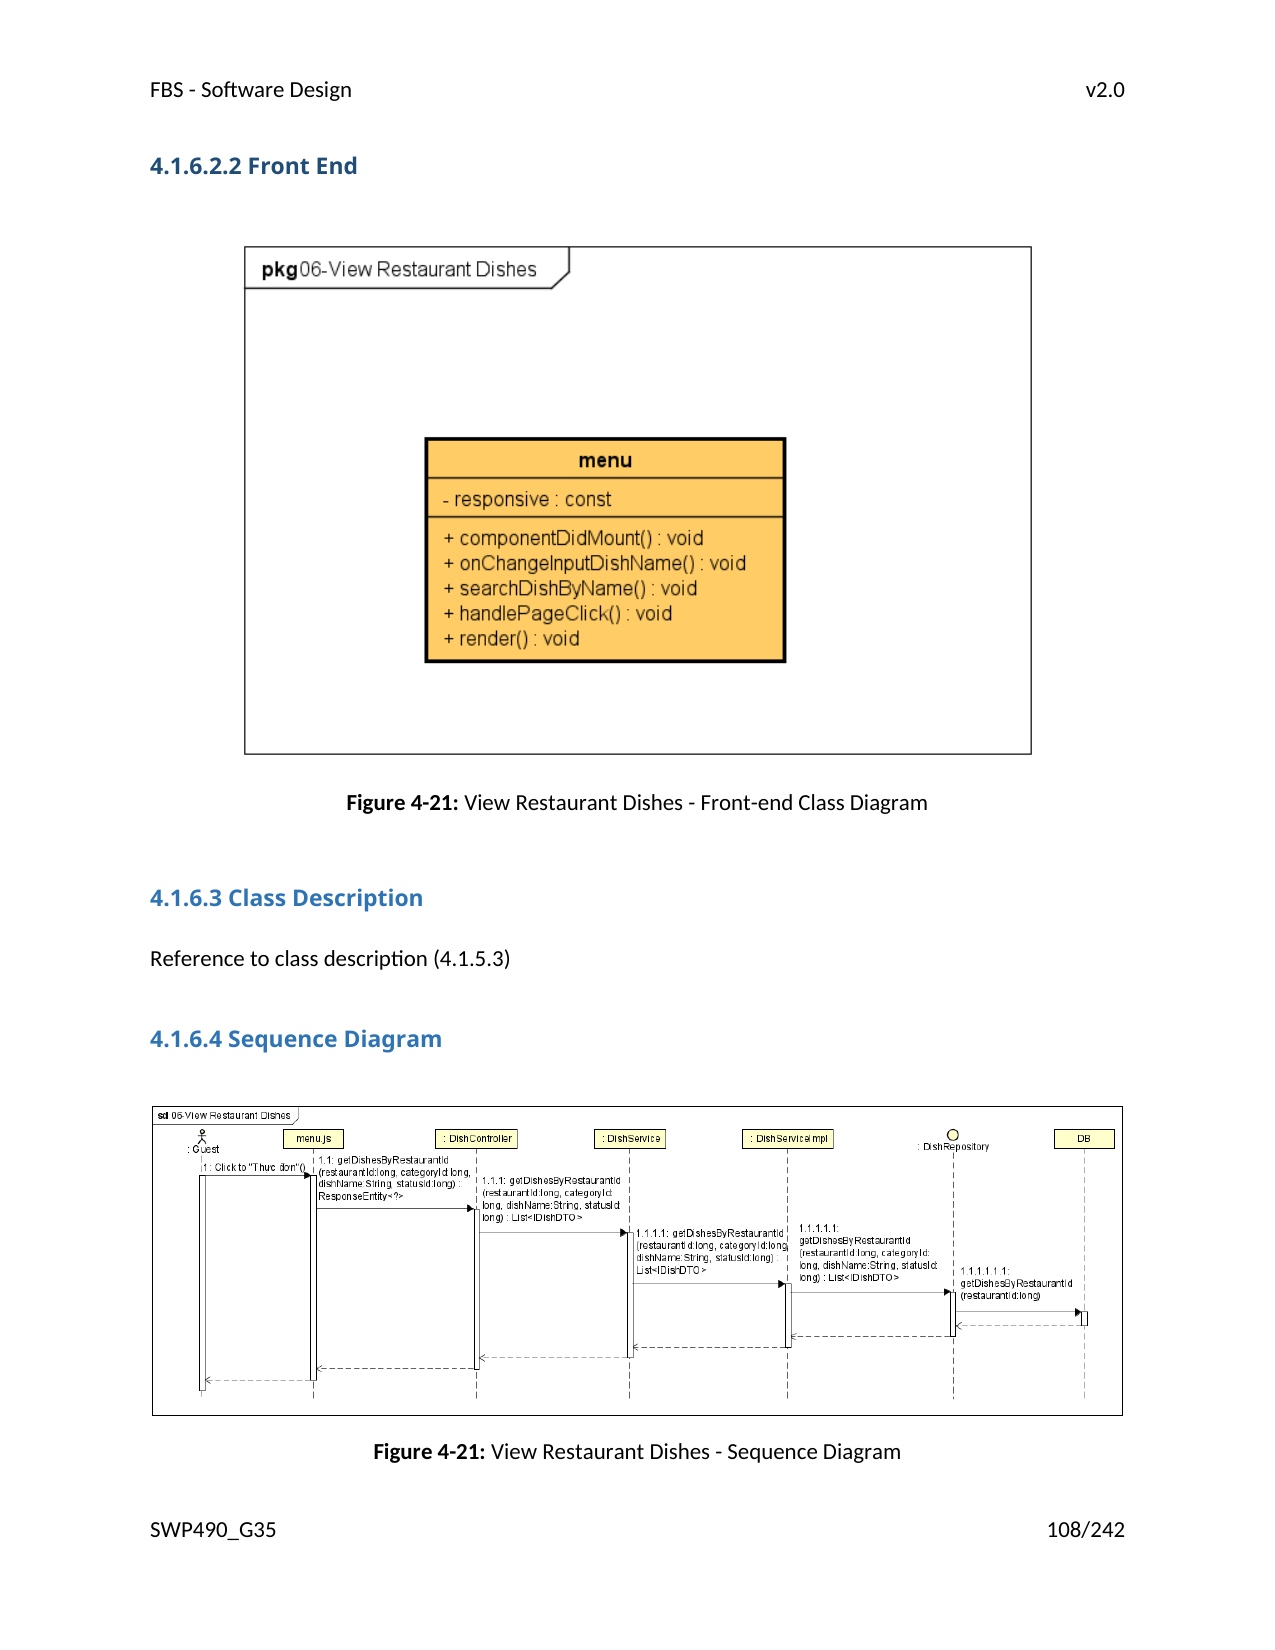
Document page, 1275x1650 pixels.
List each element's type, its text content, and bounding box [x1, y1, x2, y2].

subtitle 4.1.6.4 Sequence Diagram [150, 1023, 1125, 1054]
subtitle 4.1.6.3 Class Description [150, 882, 1125, 913]
subtitle 4.1.6.2.2 Front End [150, 150, 1125, 181]
text Figure 4-21: View Restaurant Dishes - Sequence Diagram [150, 1437, 1125, 1465]
picture [228, 230, 1047, 770]
text Figure 4-21: View Restaurant Dishes - Front-end Class Diagram [150, 788, 1125, 816]
picture [150, 1103, 1125, 1418]
text Reference to class description (4.1.5.3) [150, 944, 1125, 972]
